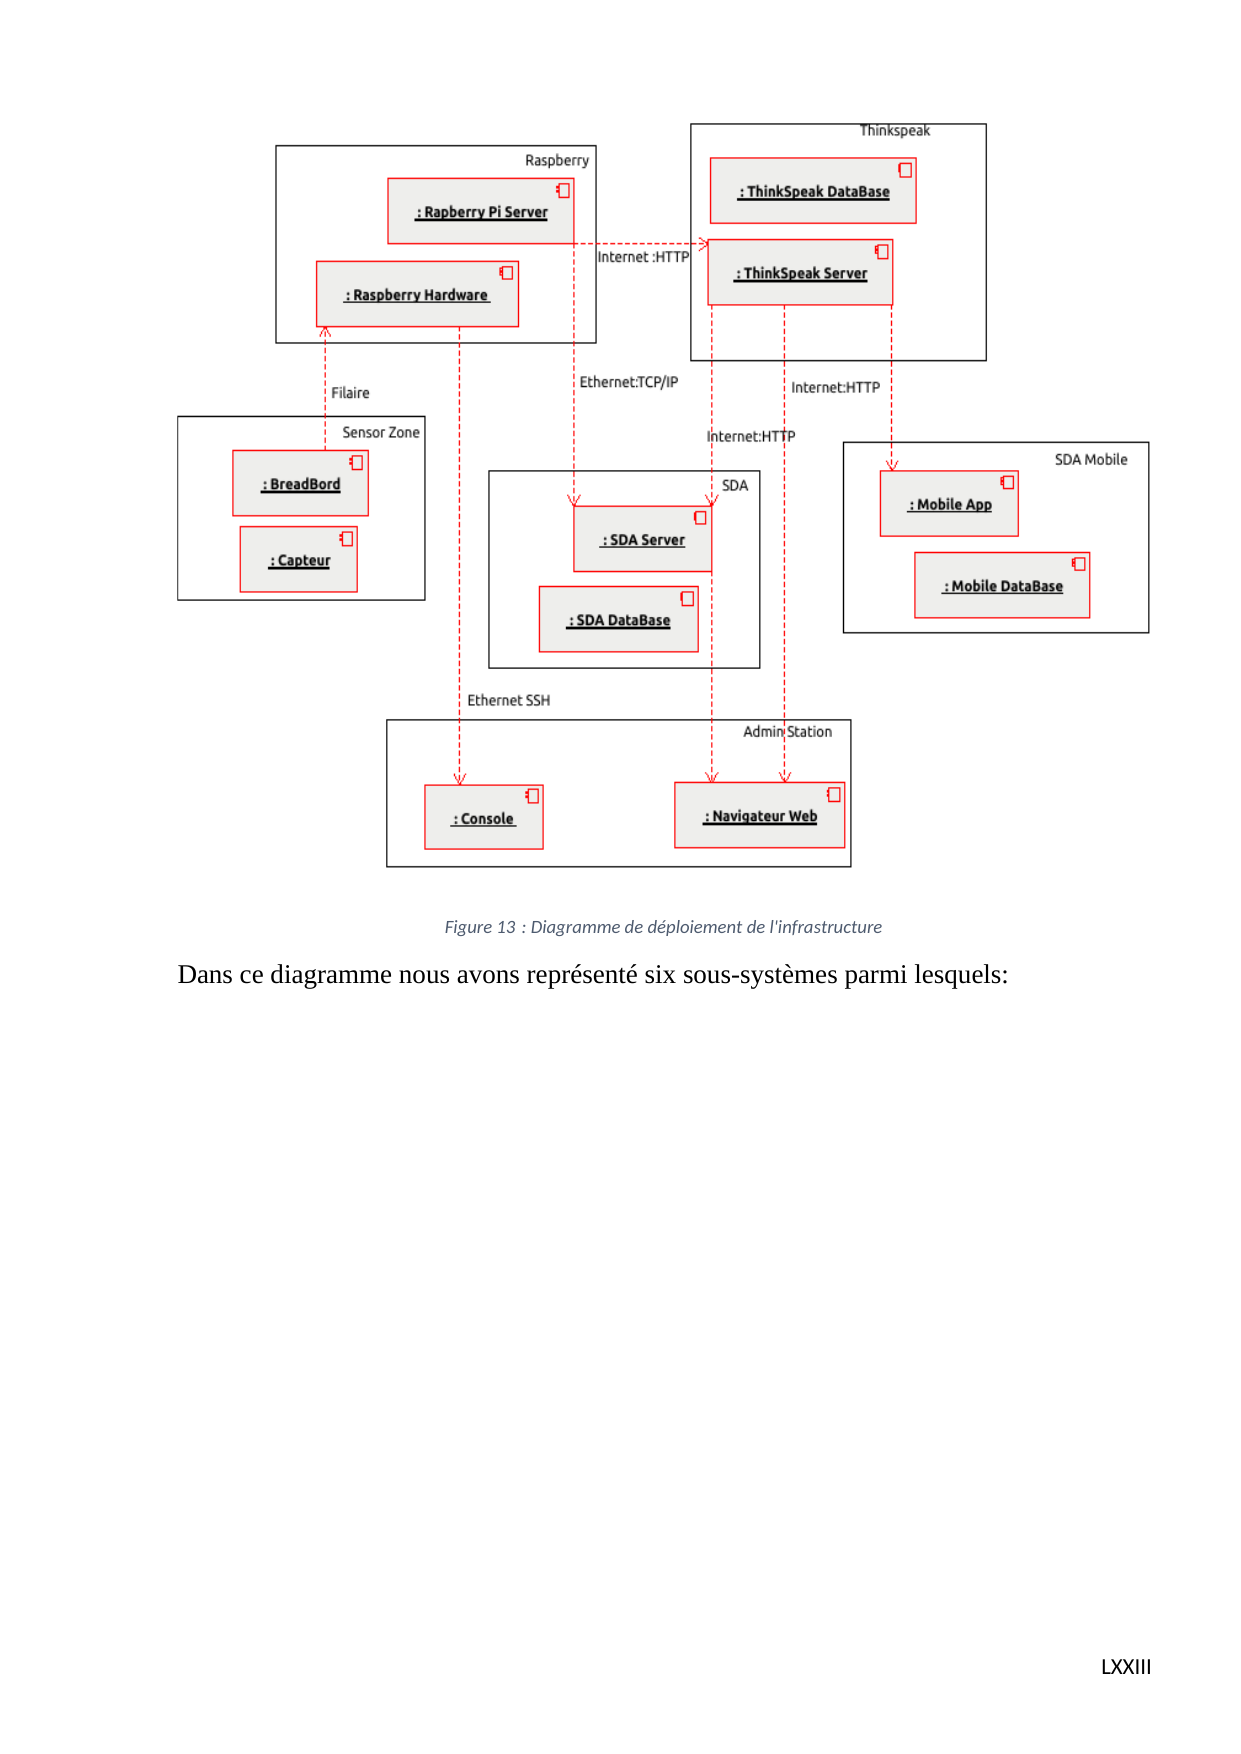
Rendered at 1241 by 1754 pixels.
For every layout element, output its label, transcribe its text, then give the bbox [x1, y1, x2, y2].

picture [177, 118, 1152, 869]
text Figure 13 : Diagramme de déploiement de l'infrastructure [177, 915, 1152, 938]
text Dans ce diagramme nous avons représenté six sous-systèmes parmi lesquels: [177, 959, 1152, 990]
